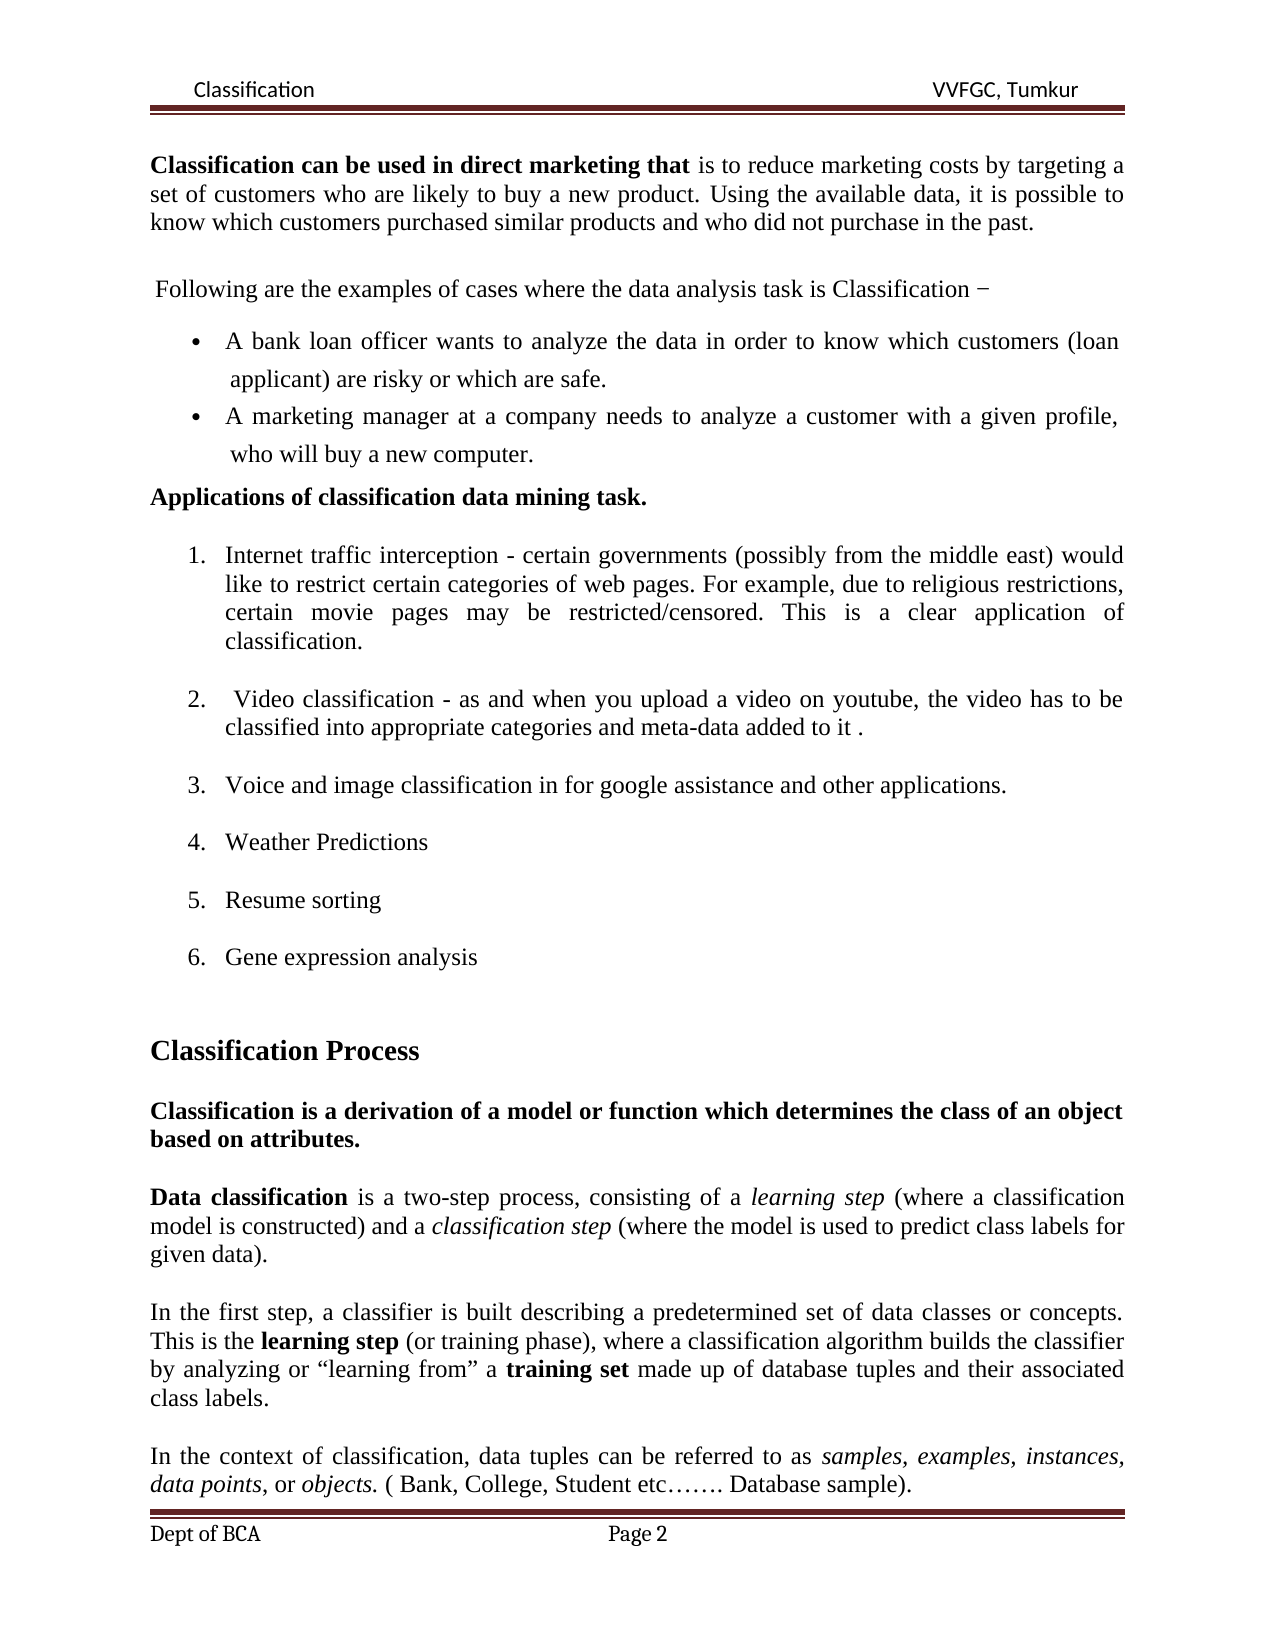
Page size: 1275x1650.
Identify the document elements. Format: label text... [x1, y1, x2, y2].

list Voice and image classification in for google assistance and other applications. [187, 770, 1125, 799]
text Classification can be used in direct marketing that is to reduce marketing costs by targeting a set of customers who are likely to buy a new product. Using the available data, it is possible to know which customers purchased similar products and who did not purchase in the past. [150, 150, 1125, 236]
text Classification is a derivation of a model or function which determines the class of an object based on attributes. [150, 1096, 1125, 1153]
list Gene expression analysis [187, 942, 1125, 971]
text Data classification is a two-step process, consisting of a learning step (where a classification model is constructed) and a classification step (where the model is used to predict class labels for given data). [150, 1182, 1125, 1268]
text Applications of classification data mining task. [150, 482, 1125, 511]
text Following are the examples of cases where the data analysis task is Classification − [155, 265, 1120, 302]
list Video classification - as and when you upload a video on youtube, the video has to be classified into appropriate categories and meta-data added to it . [187, 684, 1125, 741]
text Classification Process [150, 1033, 1125, 1067]
text In the first step, a classifier is built describing a predetermined set of data classes or concepts. This is the learning step (or training phase), where a classification algorithm builds the classifier by analyzing or “learning from” a training set made up of database tuples and their associated class labels. [150, 1297, 1125, 1412]
list Resume sorting [187, 885, 1125, 914]
text In the context of classification, data tuples can be referred to as samples, examples, instances, data points, or objects. ( Bank, College, Student etc……. Database sample). [150, 1441, 1125, 1498]
list Weather Predictions [187, 827, 1125, 856]
list Internet traffic interception - certain governments (possibly from the middle east) would like to restrict certain categories of web pages. For example, due to religious restrictions, certain movie pages may be restricted/censored. This is a clear application of classification. [187, 540, 1125, 655]
list A bank loan officer wants to analyze the data in order to know which customers (loan applicant) are risky or which are safe. [192, 317, 1120, 392]
list A marketing manager at a company needs to analyze a customer with a given profile, who will buy a new computer. [192, 392, 1120, 467]
